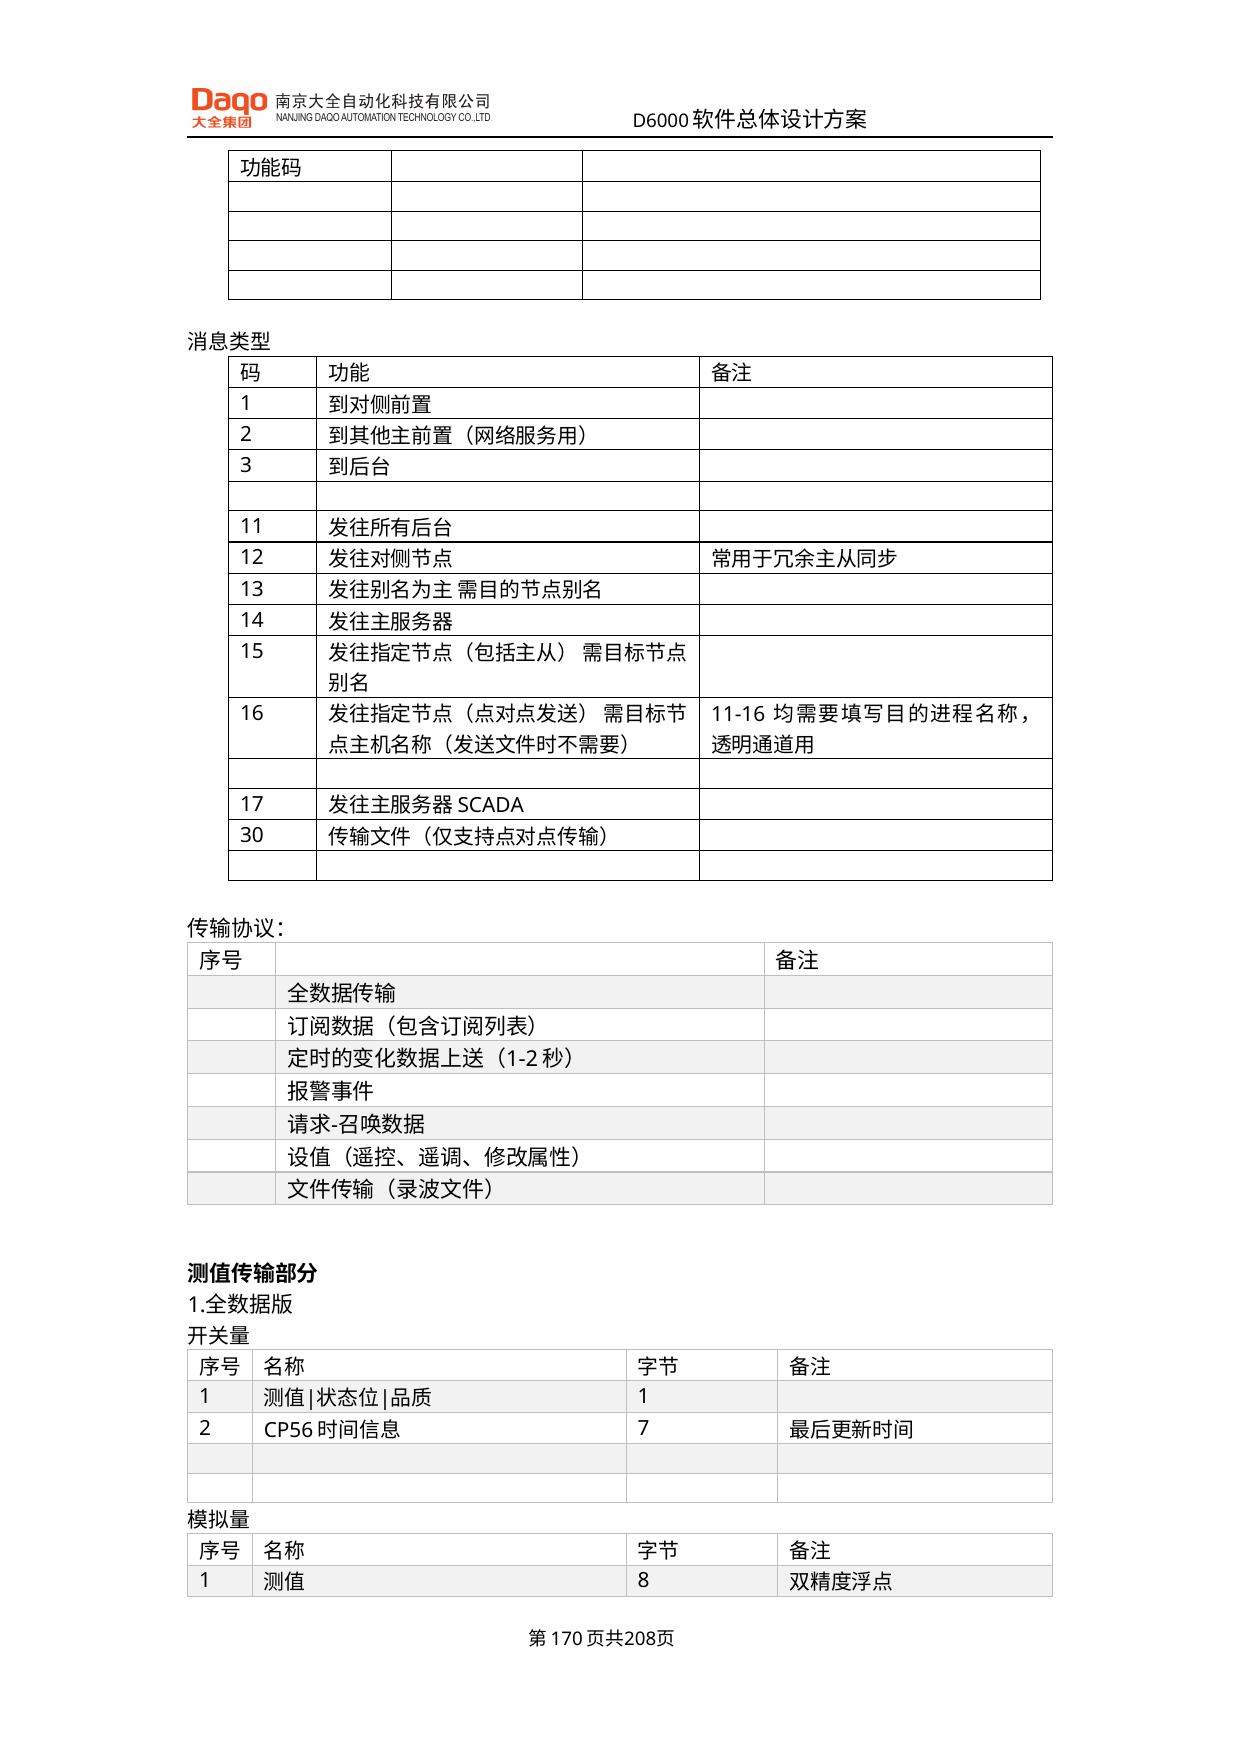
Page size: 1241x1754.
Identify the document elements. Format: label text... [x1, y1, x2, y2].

text 开关量 [187, 1319, 1053, 1349]
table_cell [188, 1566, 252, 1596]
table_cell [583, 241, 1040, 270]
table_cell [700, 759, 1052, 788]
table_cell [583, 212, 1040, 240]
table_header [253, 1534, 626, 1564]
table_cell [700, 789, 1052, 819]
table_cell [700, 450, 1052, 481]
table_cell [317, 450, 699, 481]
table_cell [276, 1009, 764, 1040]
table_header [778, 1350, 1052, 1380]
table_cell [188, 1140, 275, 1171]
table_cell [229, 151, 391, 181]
text 消息类型 [187, 325, 1053, 356]
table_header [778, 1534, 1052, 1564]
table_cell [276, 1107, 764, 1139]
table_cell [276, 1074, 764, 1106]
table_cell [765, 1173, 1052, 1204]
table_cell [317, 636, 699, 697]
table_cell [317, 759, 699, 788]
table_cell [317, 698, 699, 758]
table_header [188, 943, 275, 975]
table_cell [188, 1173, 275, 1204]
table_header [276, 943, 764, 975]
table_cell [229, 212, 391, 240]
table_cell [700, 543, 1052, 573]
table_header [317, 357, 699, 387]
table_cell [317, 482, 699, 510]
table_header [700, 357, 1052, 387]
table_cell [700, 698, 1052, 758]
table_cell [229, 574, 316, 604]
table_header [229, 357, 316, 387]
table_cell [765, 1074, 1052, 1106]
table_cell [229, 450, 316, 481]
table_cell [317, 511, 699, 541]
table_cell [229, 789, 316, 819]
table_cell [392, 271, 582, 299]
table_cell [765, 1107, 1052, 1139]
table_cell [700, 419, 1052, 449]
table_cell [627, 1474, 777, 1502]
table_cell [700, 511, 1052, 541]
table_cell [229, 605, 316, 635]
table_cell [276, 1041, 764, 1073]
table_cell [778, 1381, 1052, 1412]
text 测值传输部分 [187, 1256, 1053, 1287]
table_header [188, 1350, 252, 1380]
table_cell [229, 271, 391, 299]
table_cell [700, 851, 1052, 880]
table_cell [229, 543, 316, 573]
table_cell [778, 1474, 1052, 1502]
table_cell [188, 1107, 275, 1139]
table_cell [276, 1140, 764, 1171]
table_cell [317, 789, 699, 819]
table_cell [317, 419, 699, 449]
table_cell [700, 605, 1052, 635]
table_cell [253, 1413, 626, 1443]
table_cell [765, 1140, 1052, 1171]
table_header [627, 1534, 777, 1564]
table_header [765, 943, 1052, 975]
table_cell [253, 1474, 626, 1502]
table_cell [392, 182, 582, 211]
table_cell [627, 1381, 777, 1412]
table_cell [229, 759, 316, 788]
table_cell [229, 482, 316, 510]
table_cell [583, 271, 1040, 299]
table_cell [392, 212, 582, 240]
picture [187, 88, 492, 128]
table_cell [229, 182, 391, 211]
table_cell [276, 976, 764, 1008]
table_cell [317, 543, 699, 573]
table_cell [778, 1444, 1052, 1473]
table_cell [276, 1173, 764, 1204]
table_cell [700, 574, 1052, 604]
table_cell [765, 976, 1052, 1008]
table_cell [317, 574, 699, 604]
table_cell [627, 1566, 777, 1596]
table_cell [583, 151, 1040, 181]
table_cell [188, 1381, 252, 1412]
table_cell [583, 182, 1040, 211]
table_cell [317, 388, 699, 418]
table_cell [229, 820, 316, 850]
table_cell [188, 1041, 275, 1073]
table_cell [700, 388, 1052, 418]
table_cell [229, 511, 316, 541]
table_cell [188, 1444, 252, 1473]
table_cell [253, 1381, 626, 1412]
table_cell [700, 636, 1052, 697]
text 1.全数据版 [187, 1287, 1053, 1319]
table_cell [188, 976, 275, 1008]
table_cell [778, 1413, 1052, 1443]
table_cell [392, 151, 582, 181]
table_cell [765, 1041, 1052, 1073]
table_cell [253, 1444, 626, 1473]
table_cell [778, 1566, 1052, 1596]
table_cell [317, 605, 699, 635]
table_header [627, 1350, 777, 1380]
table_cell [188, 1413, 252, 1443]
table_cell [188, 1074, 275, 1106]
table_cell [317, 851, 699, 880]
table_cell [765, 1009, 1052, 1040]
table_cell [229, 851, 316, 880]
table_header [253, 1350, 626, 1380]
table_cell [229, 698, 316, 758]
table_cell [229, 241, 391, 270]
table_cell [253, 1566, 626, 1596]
text 模拟量 [187, 1503, 1053, 1533]
text 传输协议： [187, 911, 1053, 942]
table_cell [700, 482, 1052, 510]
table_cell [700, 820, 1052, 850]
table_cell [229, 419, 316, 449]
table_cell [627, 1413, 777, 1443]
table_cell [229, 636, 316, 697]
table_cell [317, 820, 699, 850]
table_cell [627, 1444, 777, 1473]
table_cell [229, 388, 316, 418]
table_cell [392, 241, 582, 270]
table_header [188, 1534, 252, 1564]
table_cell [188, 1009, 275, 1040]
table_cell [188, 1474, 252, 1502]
